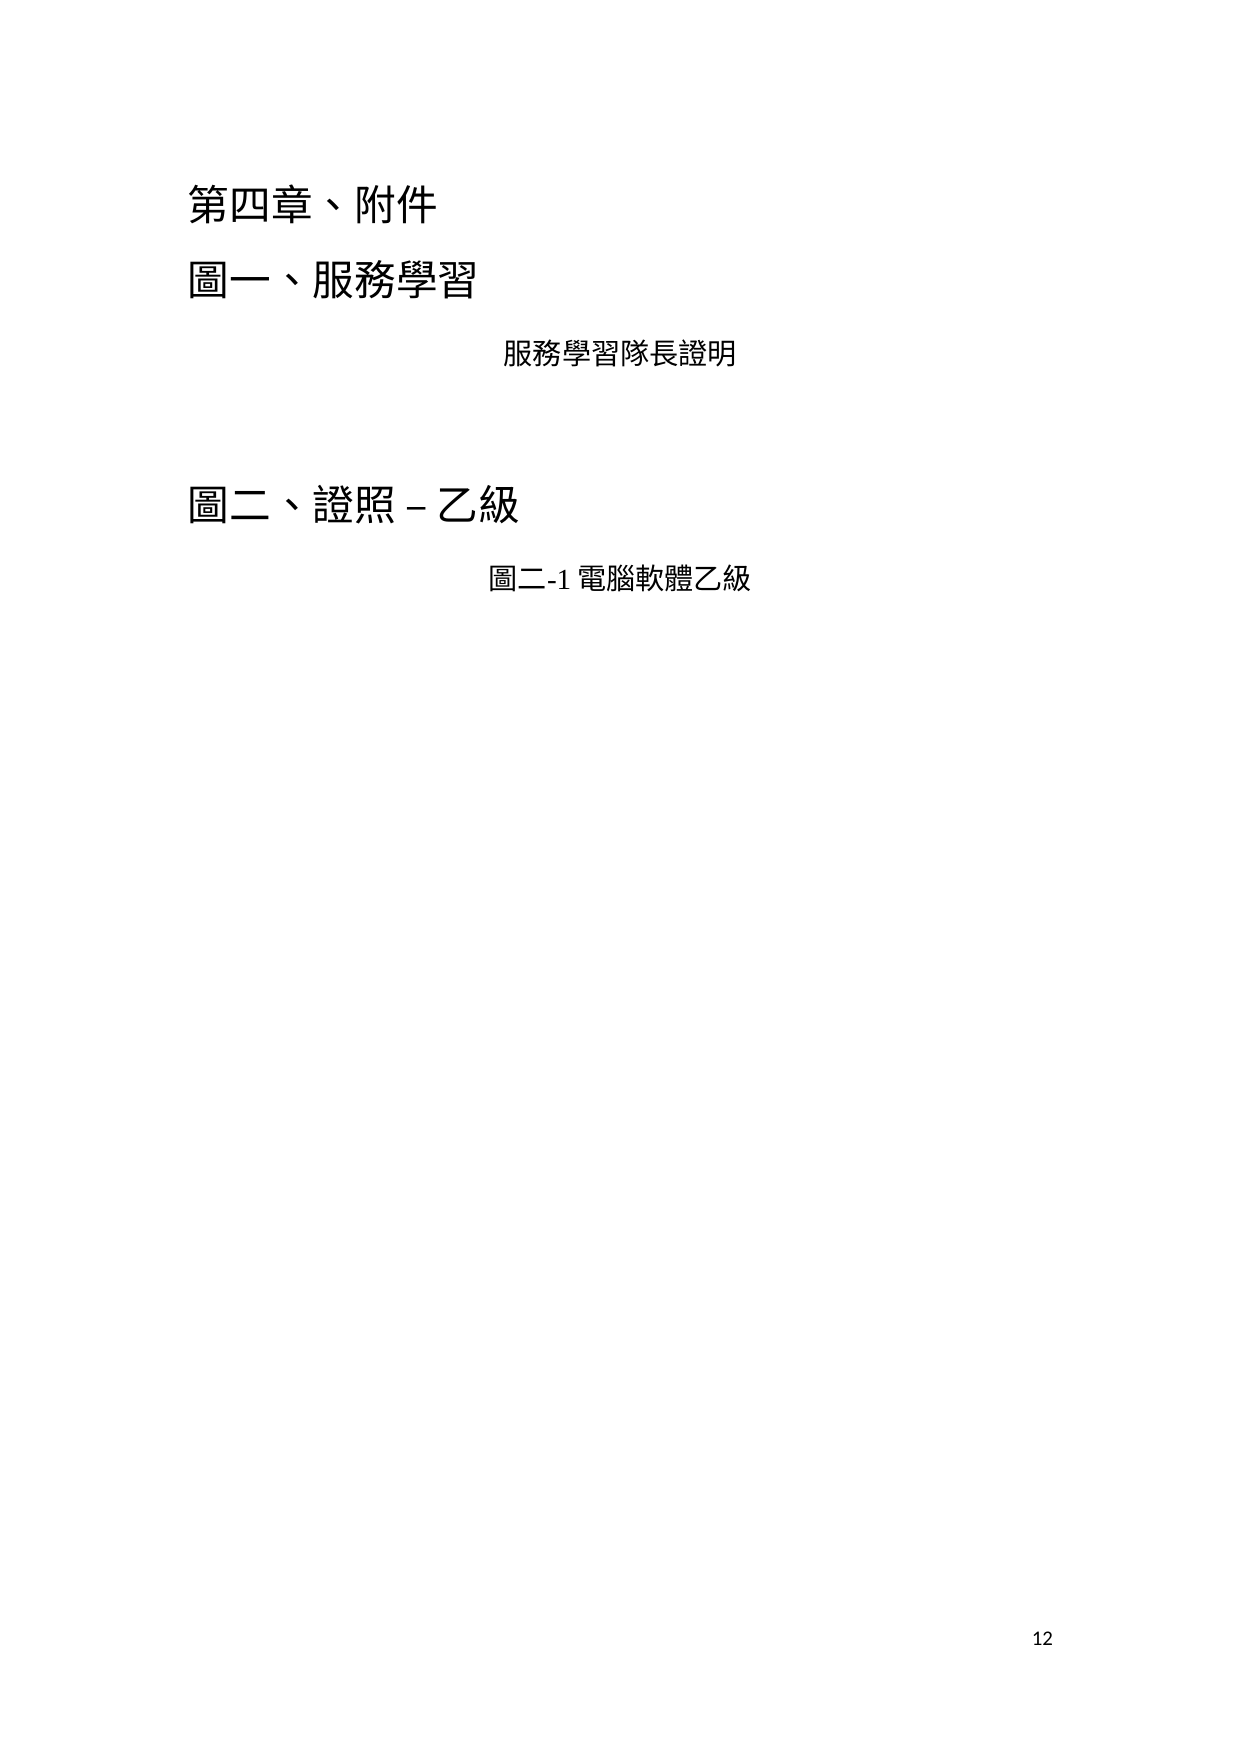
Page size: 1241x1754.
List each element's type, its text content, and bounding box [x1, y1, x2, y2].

text 圖一、服務學習 [187, 239, 1053, 314]
text 圖二、證照 – 乙級 [187, 464, 1053, 539]
text 圖二-1電腦軟體乙級 [187, 539, 1053, 614]
text 服務學習隊長證明 [187, 314, 1053, 389]
text 第四章、附件 [187, 164, 1053, 239]
